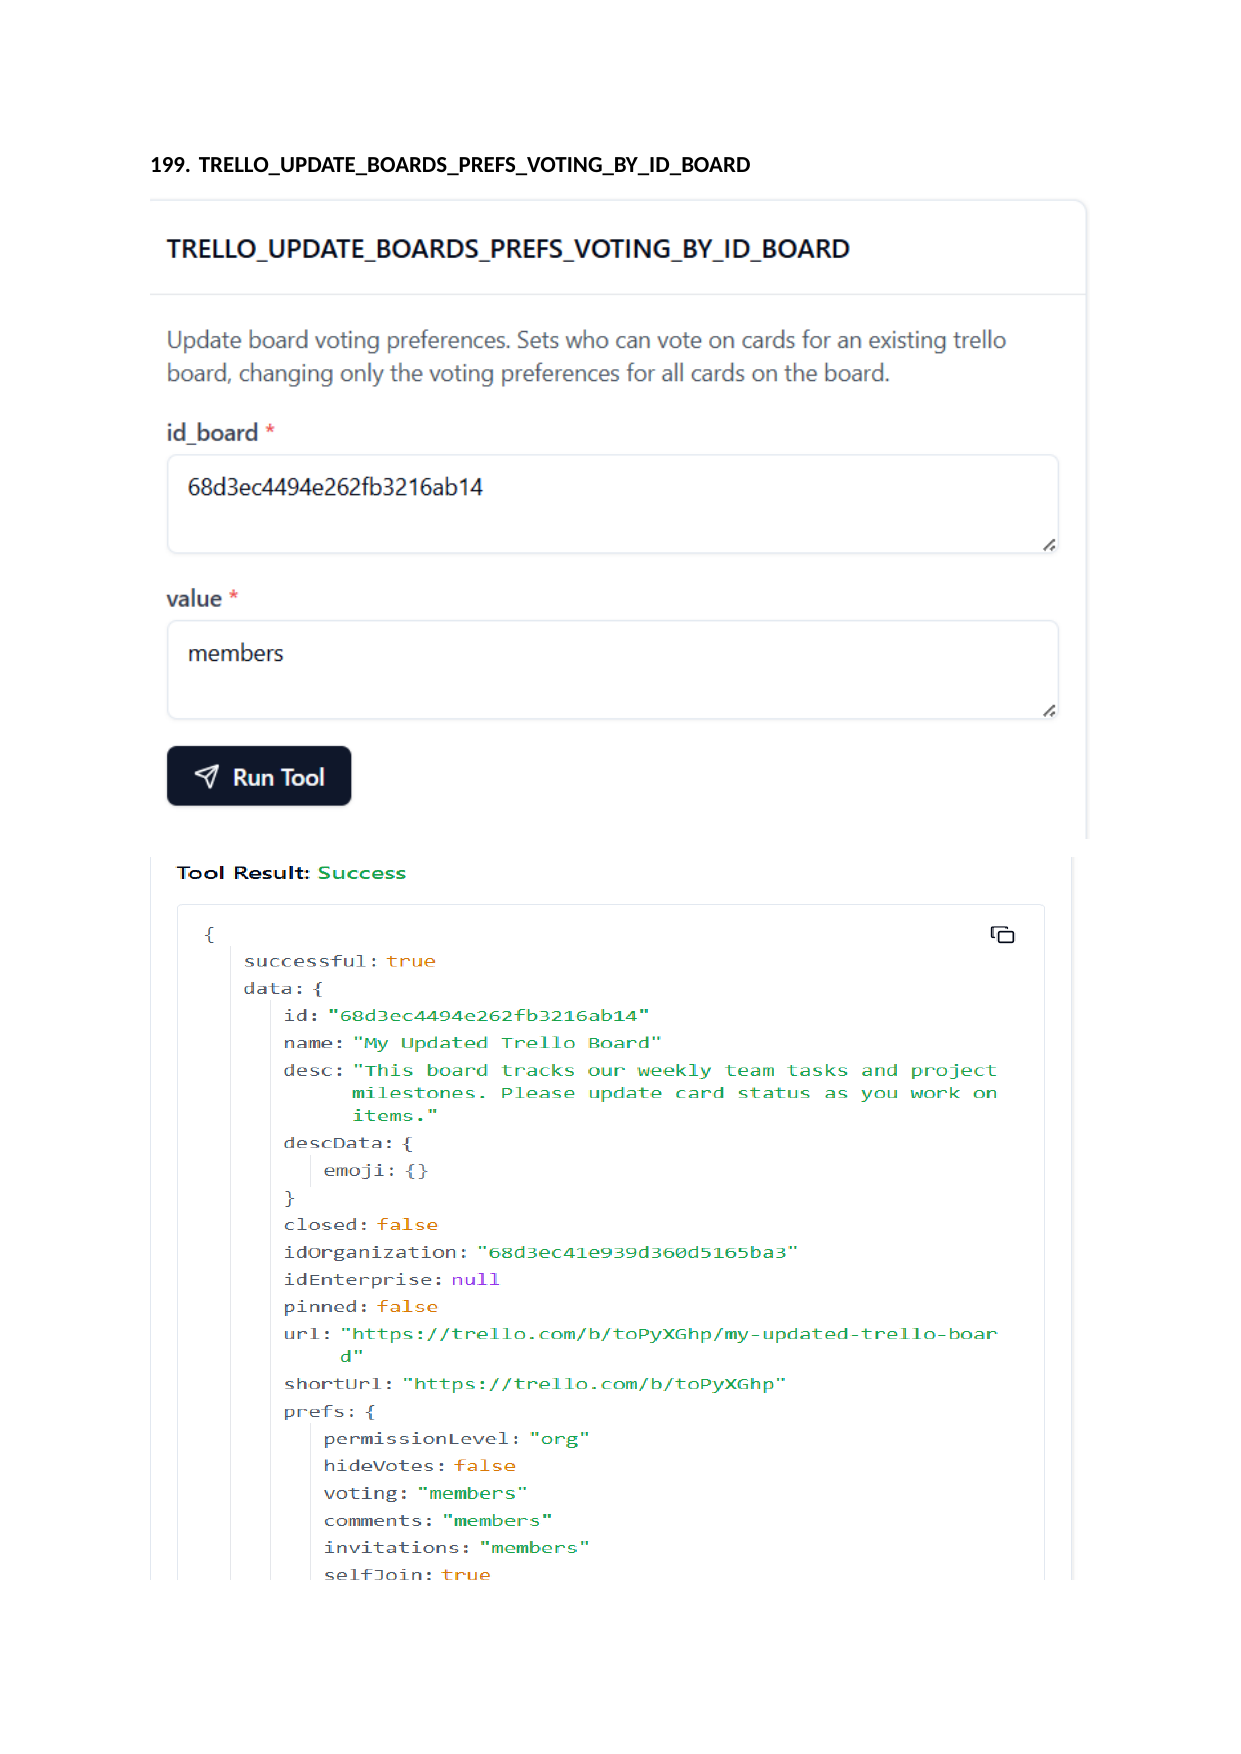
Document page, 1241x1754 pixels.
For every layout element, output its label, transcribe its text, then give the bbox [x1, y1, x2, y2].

text 199. TRELLO_UPDATE_BOARDS_PREFS_VOTING_BY_ID_BOARD [150, 150, 1090, 178]
picture [150, 197, 1091, 839]
picture [150, 857, 1091, 1580]
